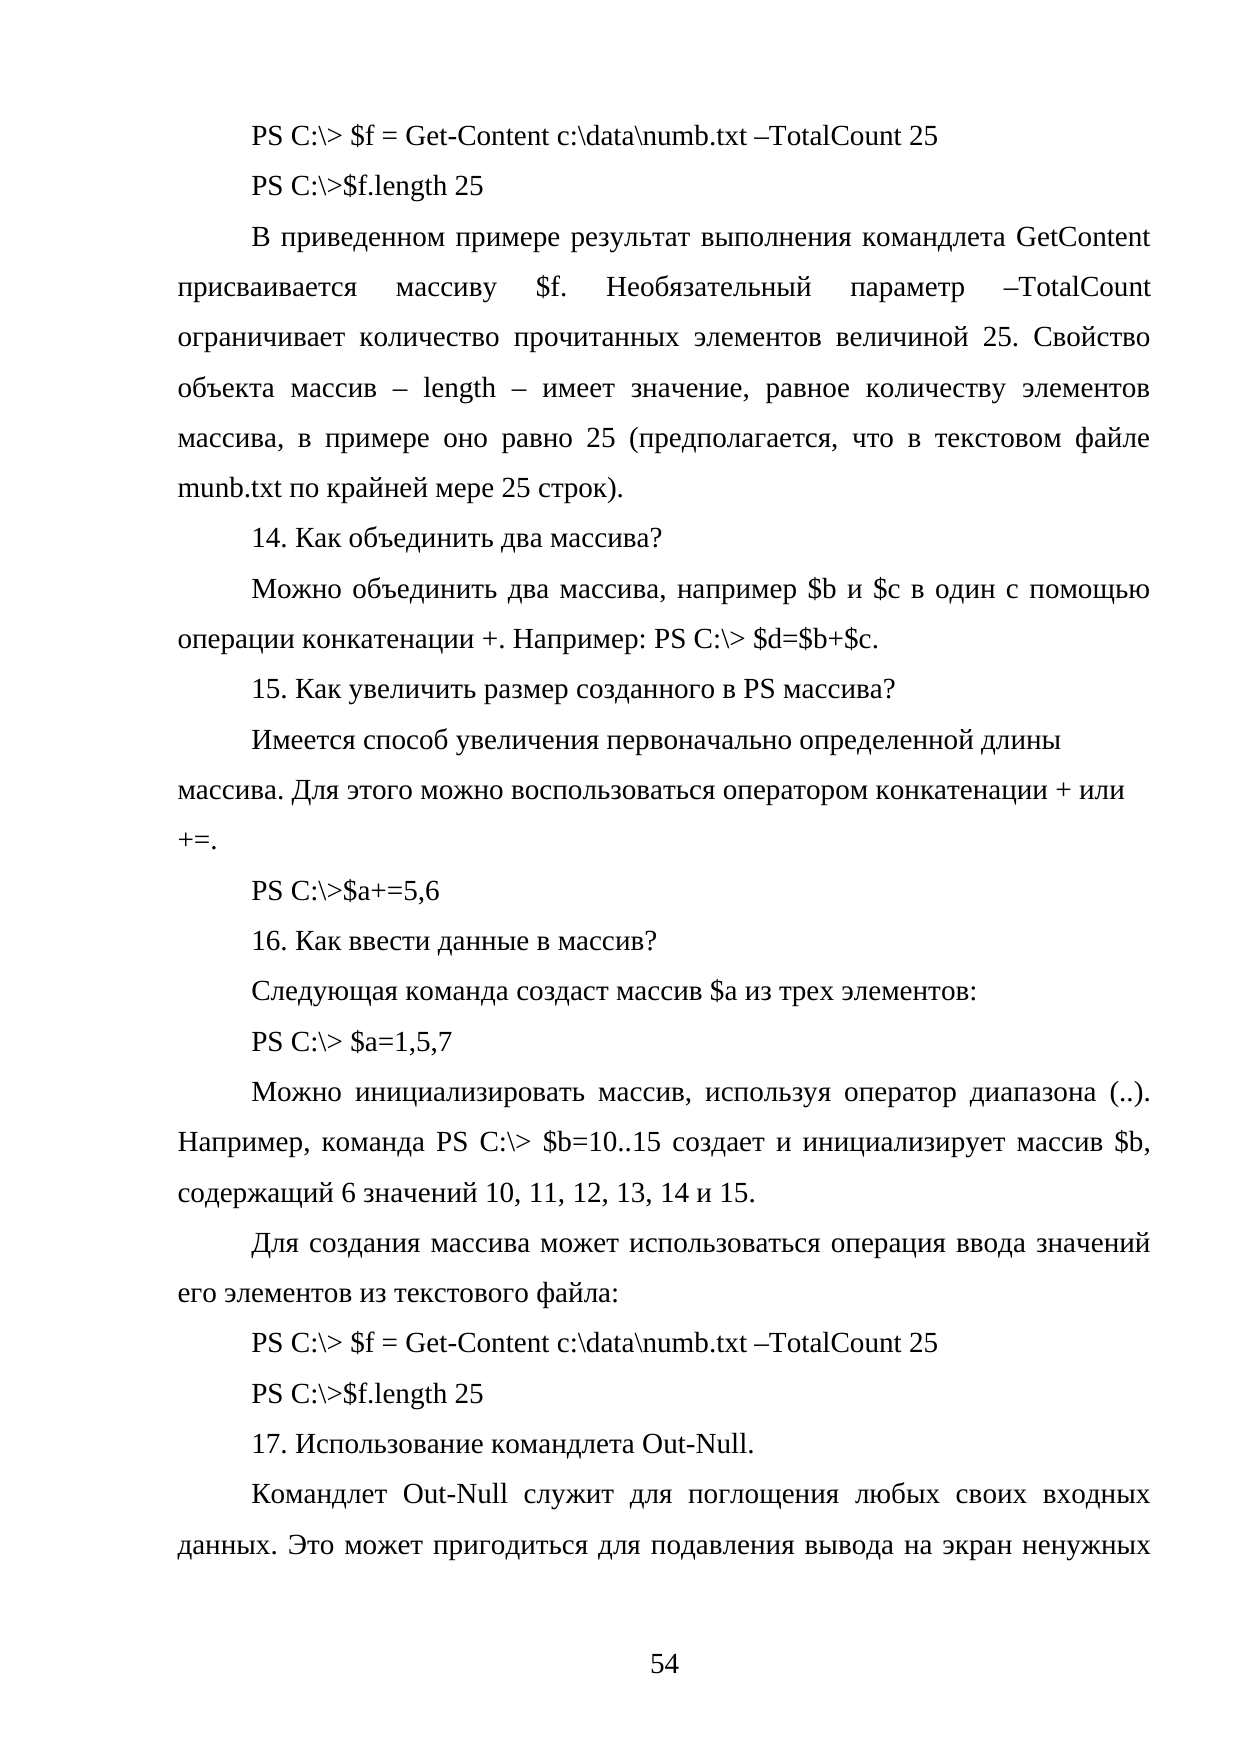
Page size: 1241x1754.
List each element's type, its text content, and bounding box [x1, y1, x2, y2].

text 14. Как объединить два массива? [177, 521, 1152, 554]
text 17. Использование командлета Out-Null. [177, 1426, 1152, 1460]
text Можно объединить два массива, например $b и $c в один с помощью операции конкатенации +. Например: PS C:\> $d=$b+$c. [177, 571, 1152, 655]
text Имеется способ увеличения первоначально определенной длины массива. Для этого можно воспользоваться оператором конкатенации + или +=. [177, 722, 1152, 856]
text 16. Как ввести данные в массив? [177, 923, 1152, 957]
text Для создания массива может использоваться операция ввода значений его элементов из текстового файла: [177, 1225, 1152, 1309]
text PS C:\> $f = Get-Content c:\data\numb.txt –TotalCount 25 [177, 118, 1152, 152]
text В приведенном примере результат выполнения командлета GetContent присваивается массиву $f. Необязательный параметр –TotalCount ограничивает количество прочитанных элементов величиной 25. Свойство объекта массив – length – имеет значение, равное количеству элементов массива, в примере оно равно 25 (предполагается, что в текстовом файле munb.txt по крайней мере 25 строк). [177, 219, 1152, 504]
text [177, 1477, 1152, 1560]
text Можно инициализировать массив, используя оператор диапазона (..). Например, команда PS C:\> $b=10..15 создает и инициализирует массив $b, содержащий 6 значений 10, 11, 12, 13, 14 и 15. [177, 1074, 1152, 1208]
text 15. Как увеличить размер созданного в PS массива? [177, 672, 1152, 705]
text PS C:\> $f = Get-Content c:\data\numb.txt –TotalCount 25 [177, 1326, 1152, 1359]
text Следующая команда создаст массив $a из трех элементов: [177, 973, 1152, 1007]
text PS C:\> $a=1,5,7 [177, 1024, 1152, 1057]
text PS C:\>$a+=5,6 [177, 873, 1152, 906]
text PS C:\>$f.length 25 [177, 168, 1152, 202]
text PS C:\>$f.length 25 [177, 1376, 1152, 1409]
